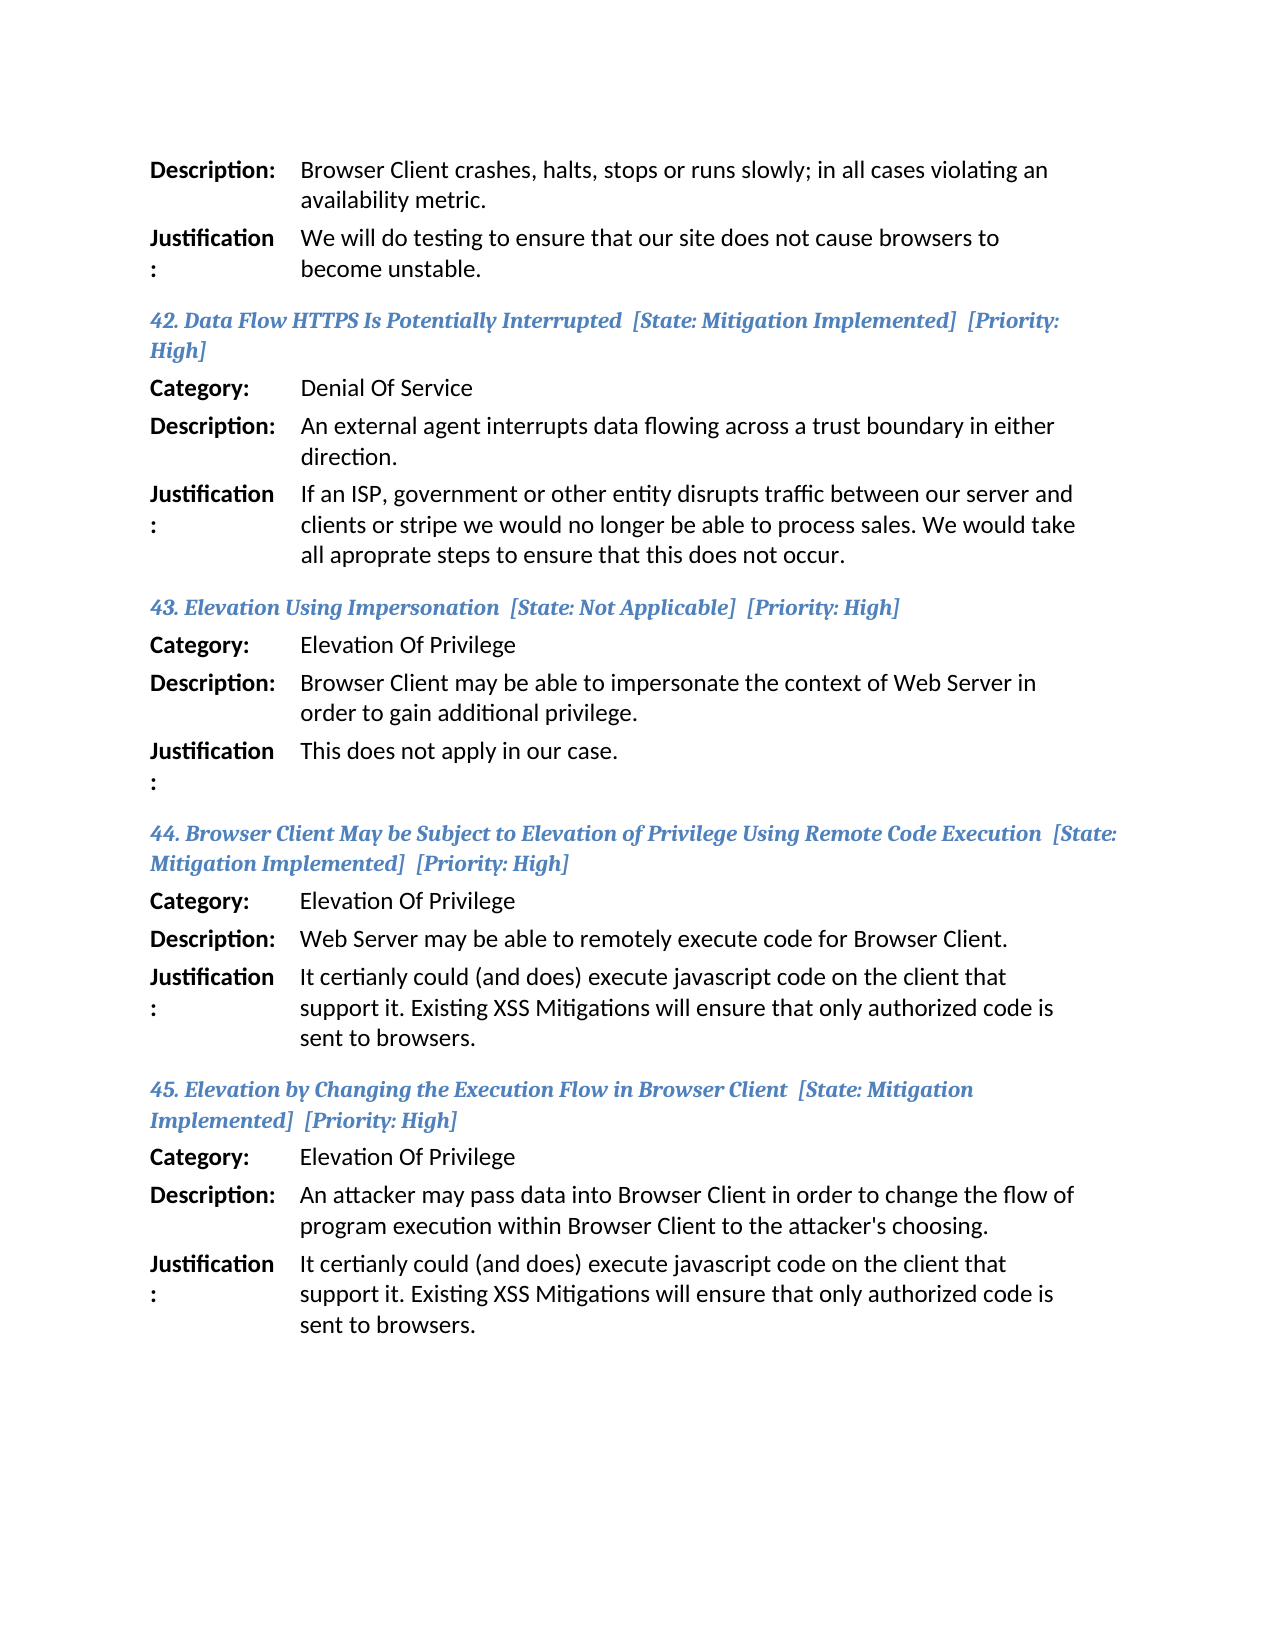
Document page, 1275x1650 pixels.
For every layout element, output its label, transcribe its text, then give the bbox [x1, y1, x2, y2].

table_header Elevation Of Privilege [289, 625, 1094, 663]
table_cell Description: [139, 150, 289, 218]
table_cell Description: [139, 1176, 288, 1244]
table_cell Justification: [139, 958, 288, 1056]
table_cell Justification: [139, 1244, 288, 1343]
table_cell We will do testing to ensure that our site does not cause browsers to become unstable. [289, 219, 1094, 287]
table_header Elevation Of Privilege [288, 1138, 1094, 1176]
table_cell This does not apply in our case. [289, 732, 1094, 800]
table_header Category: [139, 368, 289, 406]
table_cell Justification: [139, 732, 289, 800]
table_cell Justification: [139, 219, 289, 287]
table_cell Description: [139, 663, 289, 732]
subtitle 42. Data Flow HTTPS Is Potentially Interrupted [State: Mitigation Implemented] [Priority: High] [150, 308, 1125, 364]
table_cell Web Server may be able to remotely execute code for Browser Client. [288, 919, 1094, 957]
table_cell An attacker may pass data into Browser Client in order to change the flow of program execution within Browser Client to the attacker's choosing. [288, 1176, 1094, 1244]
table_header Elevation Of Privilege [288, 881, 1094, 919]
table_cell It certianly could (and does) execute javascript code on the client that support it. Existing XSS Mitigations will ensure that only authorized code is sent to browsers. [288, 1244, 1094, 1343]
table_cell Browser Client may be able to impersonate the context of Web Server in order to gain additional privilege. [289, 663, 1094, 732]
table_cell Description: [139, 919, 288, 957]
table_cell Description: [139, 406, 289, 475]
table_cell An external agent interrupts data flowing across a trust boundary in either direction. [289, 406, 1104, 475]
table_cell Justification: [139, 475, 289, 574]
subtitle 45. Elevation by Changing the Execution Flow in Browser Client [State: Mitigation Implemented] [Priority: High] [150, 1077, 1125, 1134]
table_cell Browser Client crashes, halts, stops or runs slowly; in all cases violating an availability metric. [289, 150, 1094, 218]
table_header Category: [139, 1138, 288, 1176]
table_header Denial Of Service [289, 368, 1104, 406]
table_cell If an ISP, government or other entity disrupts traffic between our server and clients or stripe we would no longer be able to process sales. We would take all aproprate steps to ensure that this does not occur. [289, 475, 1104, 574]
subtitle 43. Elevation Using Impersonation [State: Not Applicable] [Priority: High] [150, 595, 1125, 621]
subtitle 44. Browser Client May be Subject to Elevation of Privilege Using Remote Code Execution [State: Mitigation Implemented] [Priority: High] [150, 821, 1125, 877]
table_header Category: [139, 625, 289, 663]
table_header Category: [139, 881, 288, 919]
table_cell It certianly could (and does) execute javascript code on the client that support it. Existing XSS Mitigations will ensure that only authorized code is sent to browsers. [288, 958, 1094, 1056]
